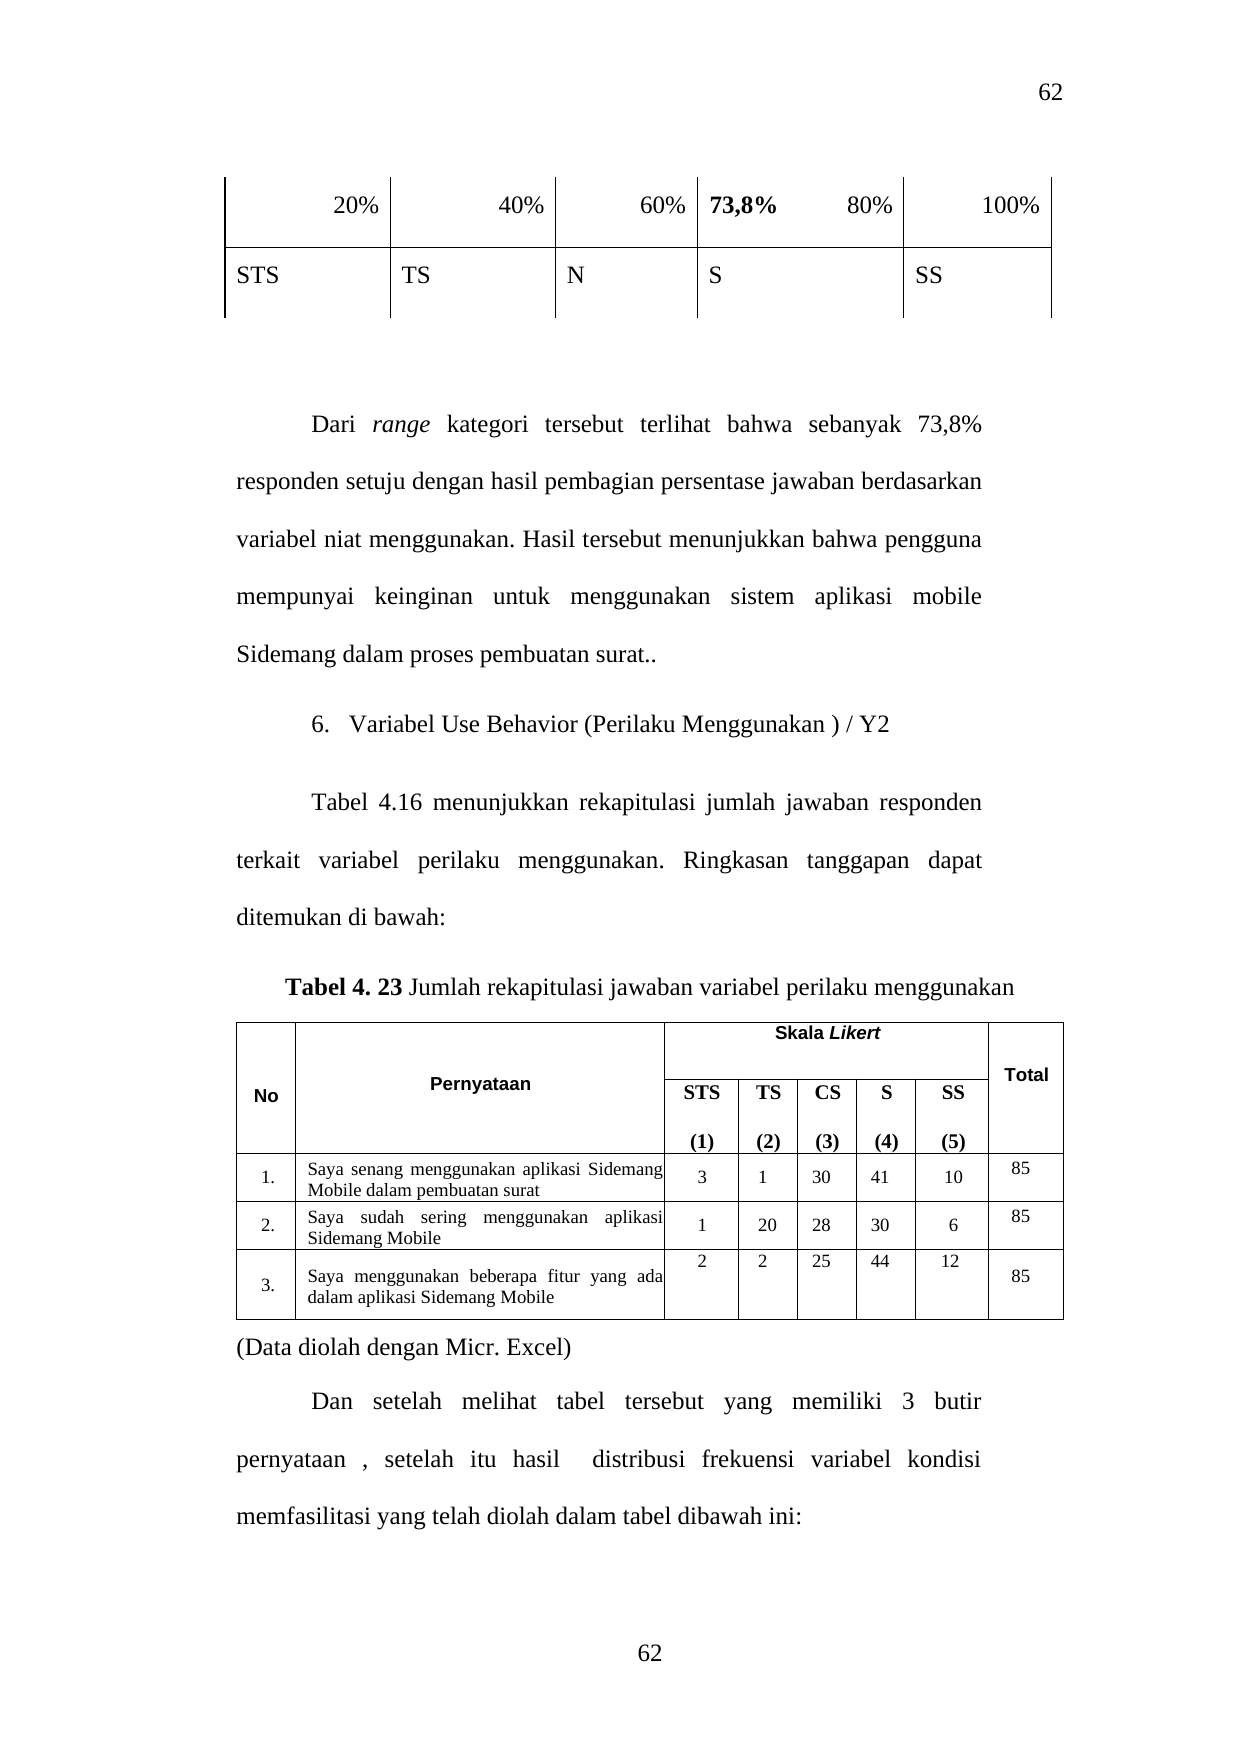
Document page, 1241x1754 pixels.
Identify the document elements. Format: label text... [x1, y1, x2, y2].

table_cell 28 [798, 1202, 856, 1249]
table_cell S [698, 248, 903, 318]
table_header 20% [226, 177, 390, 247]
table_cell Saya menggunakan beberapa fitur yang ada dalam aplikasi Sidemang Mobile [296, 1250, 664, 1319]
table_cell 2 [739, 1250, 797, 1319]
table_cell 85 [989, 1250, 1063, 1319]
text Tabel 4.16 menunjukkan rekapitulasi jumlah jawaban responden terkait variabel perilaku menggunakan. Ringkasan tanggapan dapat ditemukan di bawah: [236, 787, 982, 931]
table_cell SS [904, 248, 1051, 318]
table_cell 85 [989, 1202, 1063, 1249]
table_cell 85 [989, 1154, 1063, 1201]
table_cell 6 [916, 1202, 988, 1249]
text Dan setelah melihat tabel tersebut yang memiliki 3 butir pernyataan , setelah itu hasil distribusi frekuensi variabel kondisi memfasilitasi yang telah diolah dalam tabel dibawah ini: [236, 1386, 982, 1530]
table_cell CS (3) [798, 1080, 856, 1153]
table_cell S (4) [857, 1080, 915, 1153]
table_cell 44 [857, 1250, 915, 1319]
table_header 60% [556, 177, 697, 247]
table_cell TS (2) [739, 1080, 797, 1153]
table_cell SS (5) [916, 1080, 988, 1153]
table_header Pernyataan [296, 1023, 664, 1153]
table_cell 10 [916, 1154, 988, 1201]
table_header Total [989, 1023, 1063, 1153]
table_header Skala Likert [665, 1023, 988, 1079]
table_cell 12 [916, 1250, 988, 1319]
table_cell 1 [739, 1154, 797, 1201]
text Dari range kategori tersebut terlihat bahwa sebanyak 73,8% responden setuju dengan hasil pembagian persentase jawaban berdasarkan variabel niat menggunakan. Hasil tersebut menunjukkan bahwa pengguna mempunyai keinginan untuk menggunakan sistem aplikasi mobile Sidemang dalam proses pembuatan surat.. [236, 409, 982, 668]
text (Data diolah dengan Micr. Excel) [236, 1332, 1063, 1361]
table_cell 20 [739, 1202, 797, 1249]
table_cell STS (1) [665, 1080, 738, 1153]
table_cell 30 [857, 1202, 915, 1249]
table_header 73,8% 80% [698, 177, 903, 247]
table_cell 41 [857, 1154, 915, 1201]
table_cell 25 [798, 1250, 856, 1319]
table_cell Saya sudah sering menggunakan aplikasi Sidemang Mobile [296, 1202, 664, 1249]
table_cell 1 [665, 1202, 738, 1249]
table_cell 30 [798, 1154, 856, 1201]
table_cell STS [226, 248, 390, 318]
table_cell 3. [237, 1250, 295, 1319]
table_cell N [556, 248, 697, 318]
table_cell 2. [237, 1202, 295, 1249]
table_cell Saya senang menggunakan aplikasi Sidemang Mobile dalam pembuatan surat [296, 1154, 664, 1201]
text Tabel 4. 23 Jumlah rekapitulasi jawaban variabel perilaku menggunakan [236, 972, 1063, 1001]
table_header 40% [391, 177, 555, 247]
table_header 100% [904, 177, 1051, 247]
table_header No [237, 1023, 295, 1153]
list Variabel Use Behavior (Perilaku Menggunakan ) / Y2 [311, 709, 1063, 738]
table_cell TS [391, 248, 555, 318]
table_cell 1. [237, 1154, 295, 1201]
table_cell 2 [665, 1250, 738, 1319]
table_cell 3 [665, 1154, 738, 1201]
